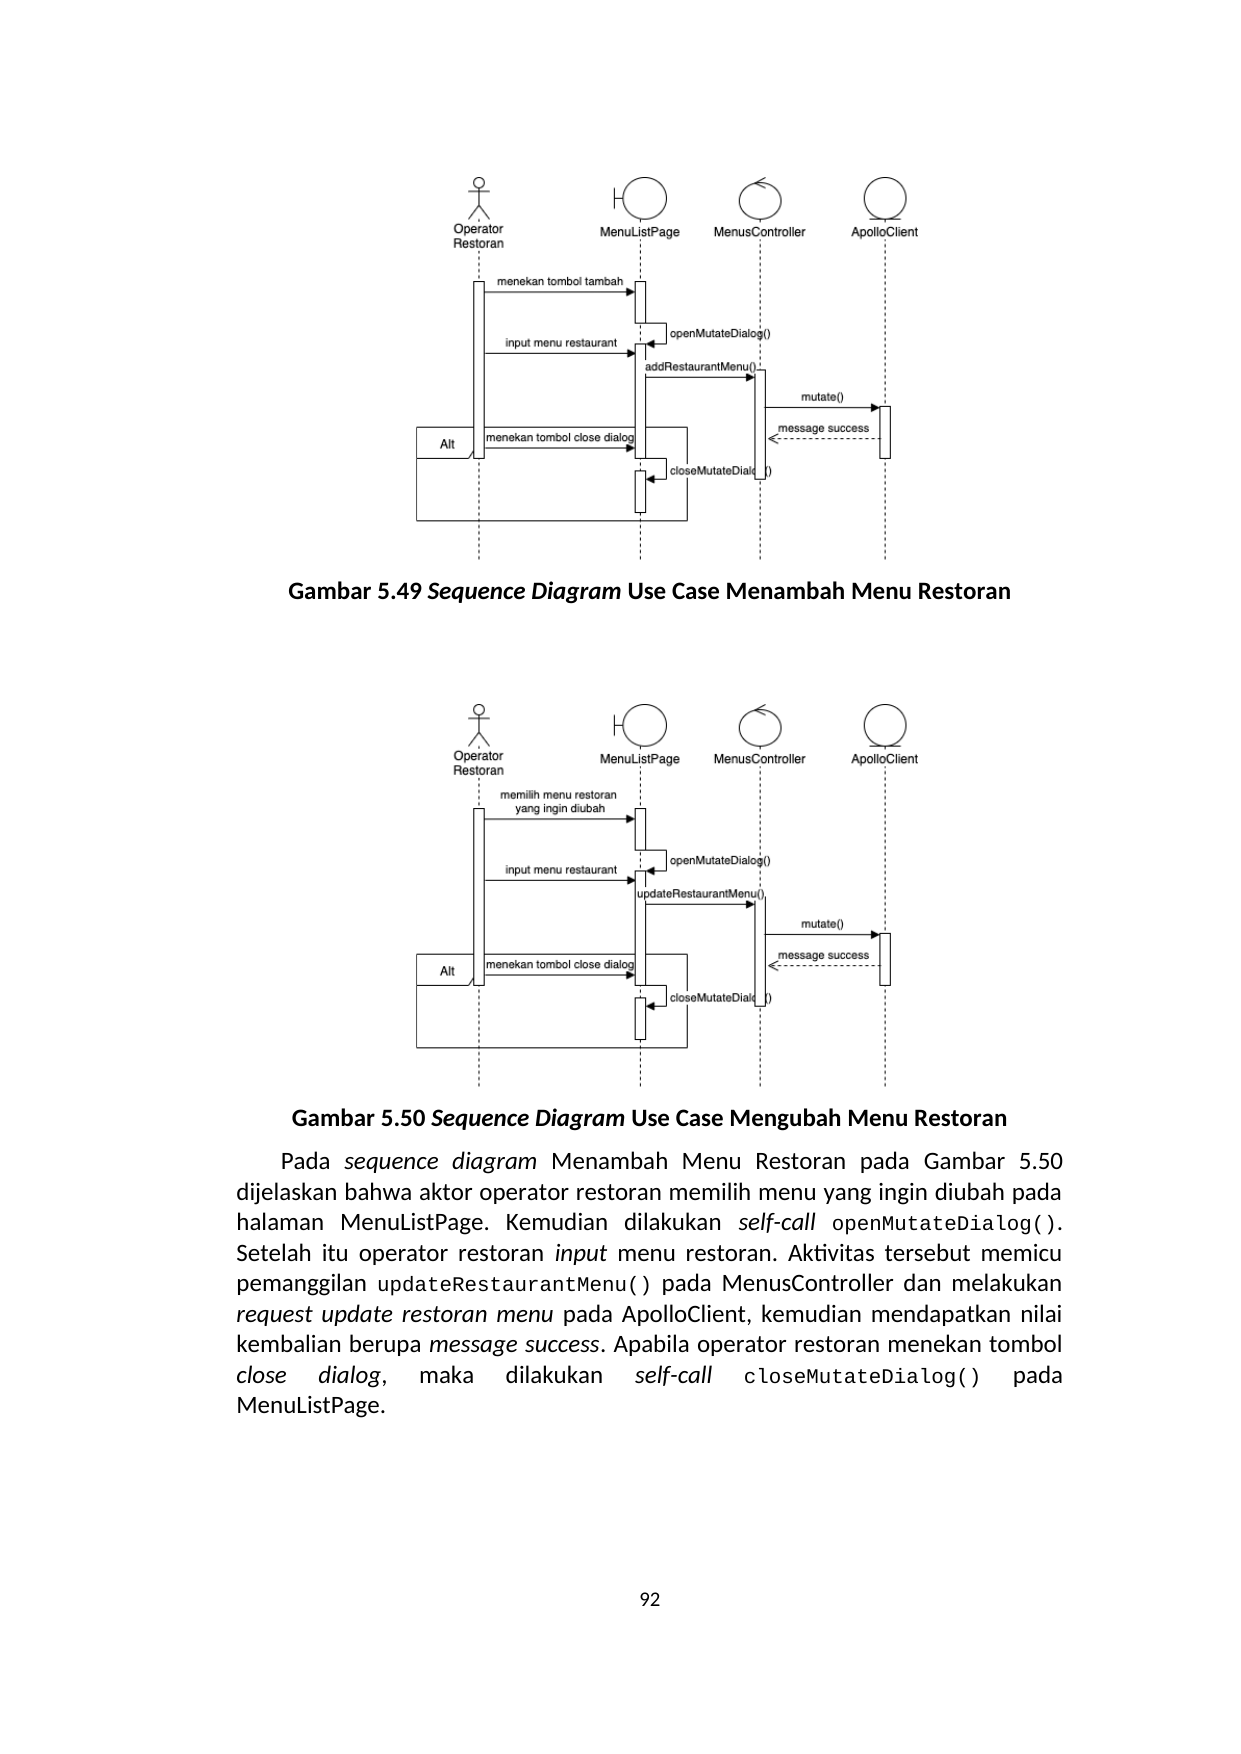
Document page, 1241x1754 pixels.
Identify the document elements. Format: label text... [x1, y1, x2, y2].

picture [416, 177, 919, 563]
picture [416, 704, 919, 1090]
